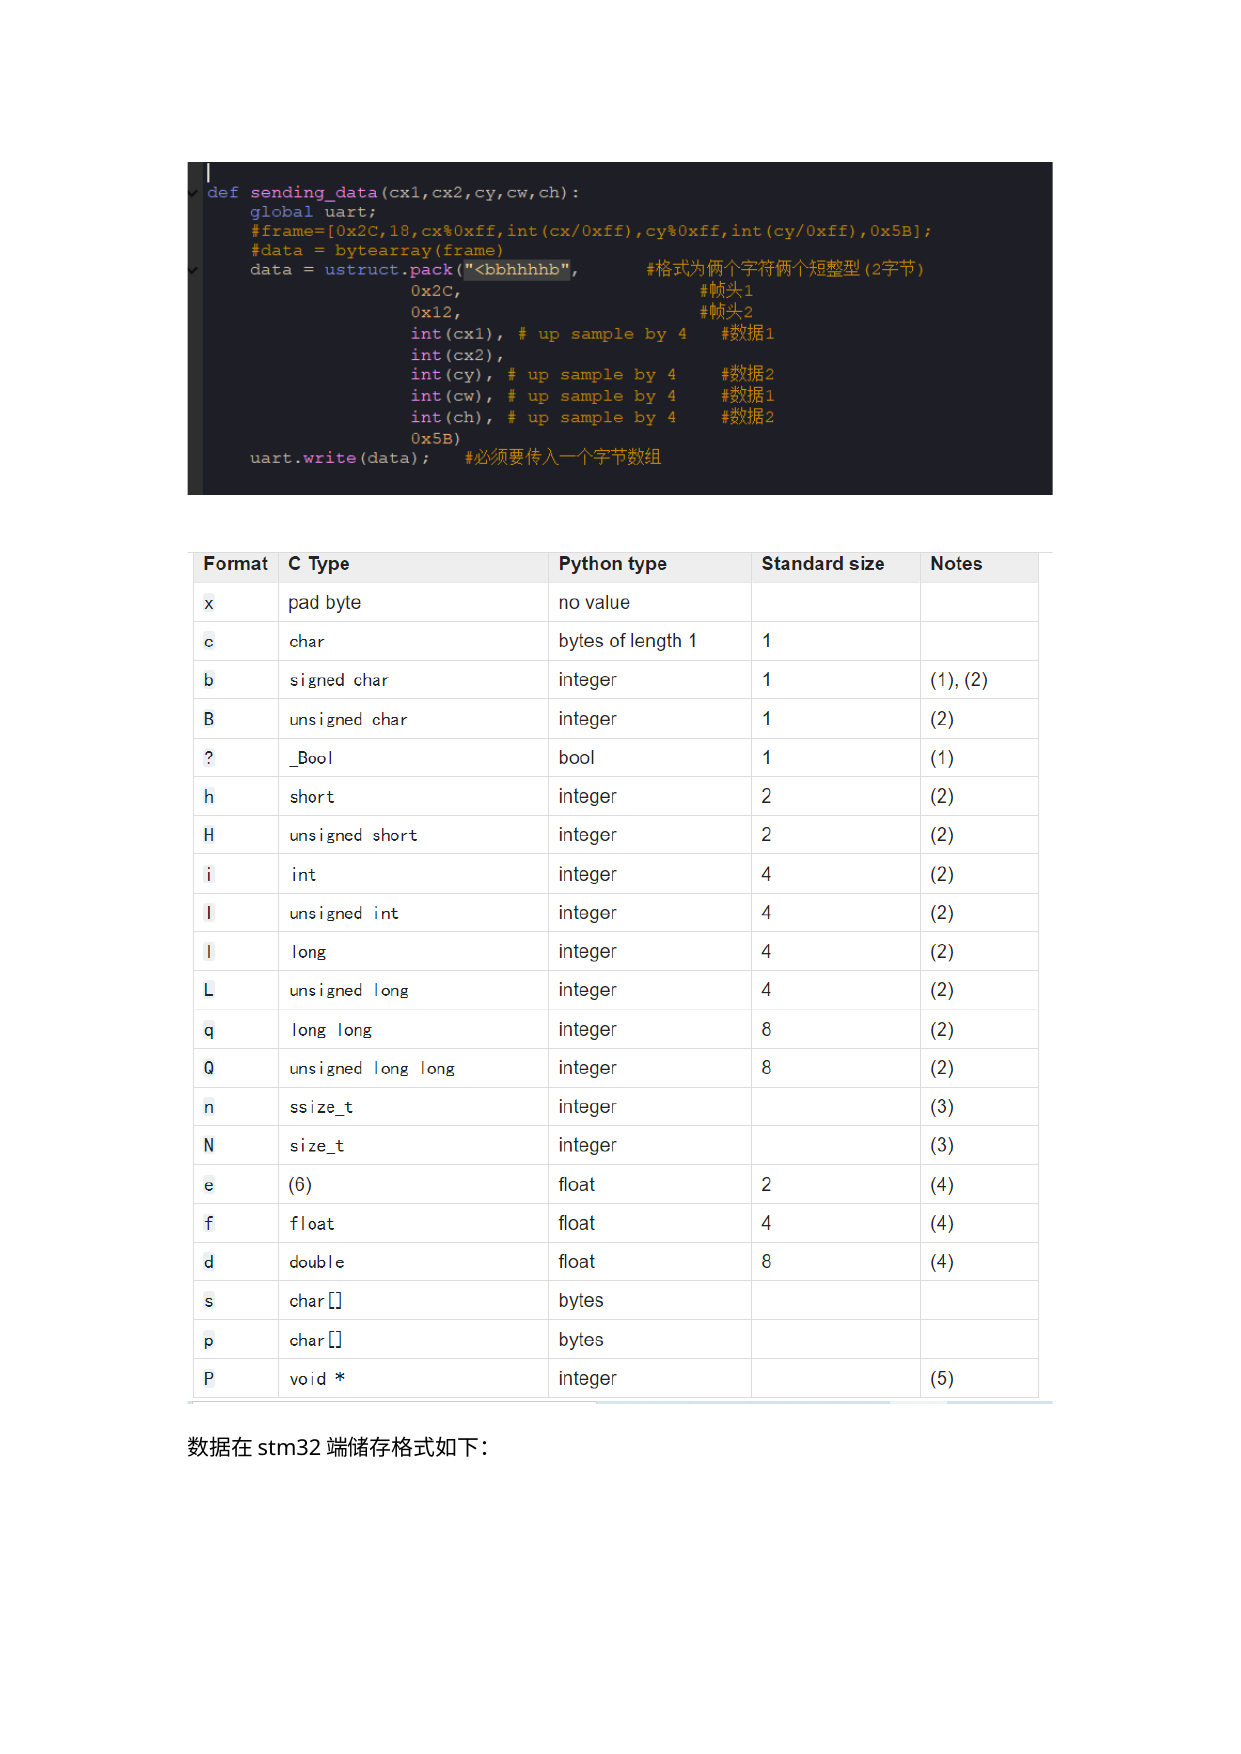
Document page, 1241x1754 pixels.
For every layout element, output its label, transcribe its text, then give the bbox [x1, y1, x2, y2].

text 数据在stm32端储存格式如下： [187, 1429, 1053, 1462]
picture [187, 552, 1053, 1404]
picture [187, 162, 1053, 495]
